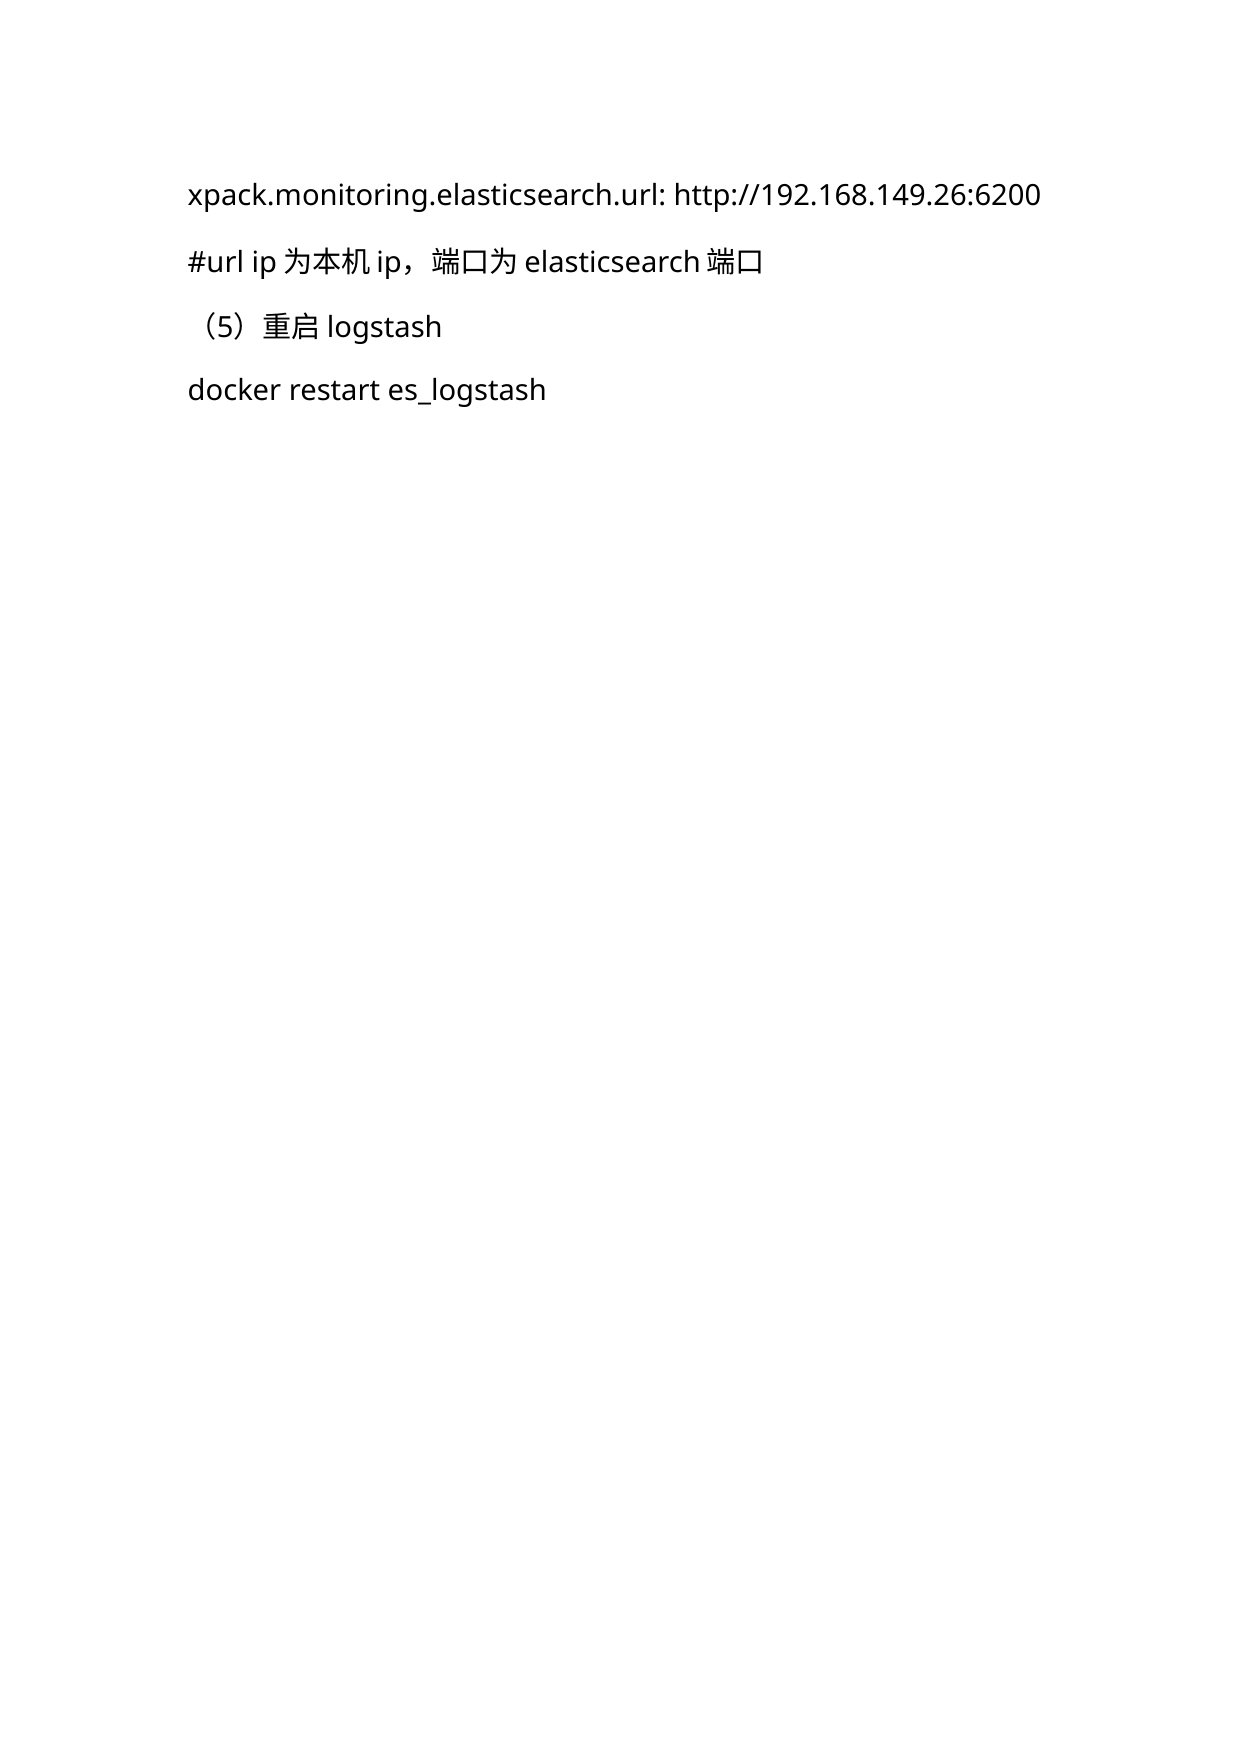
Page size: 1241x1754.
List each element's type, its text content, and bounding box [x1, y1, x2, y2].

text xpack.monitoring.elasticsearch.url: http://192.168.149.26:6200 #url ip为本机ip，端口为elasticsearch端口 [187, 162, 1053, 292]
text （5）重启logstash [187, 292, 1053, 357]
text docker restart es_logstash [187, 357, 1053, 422]
